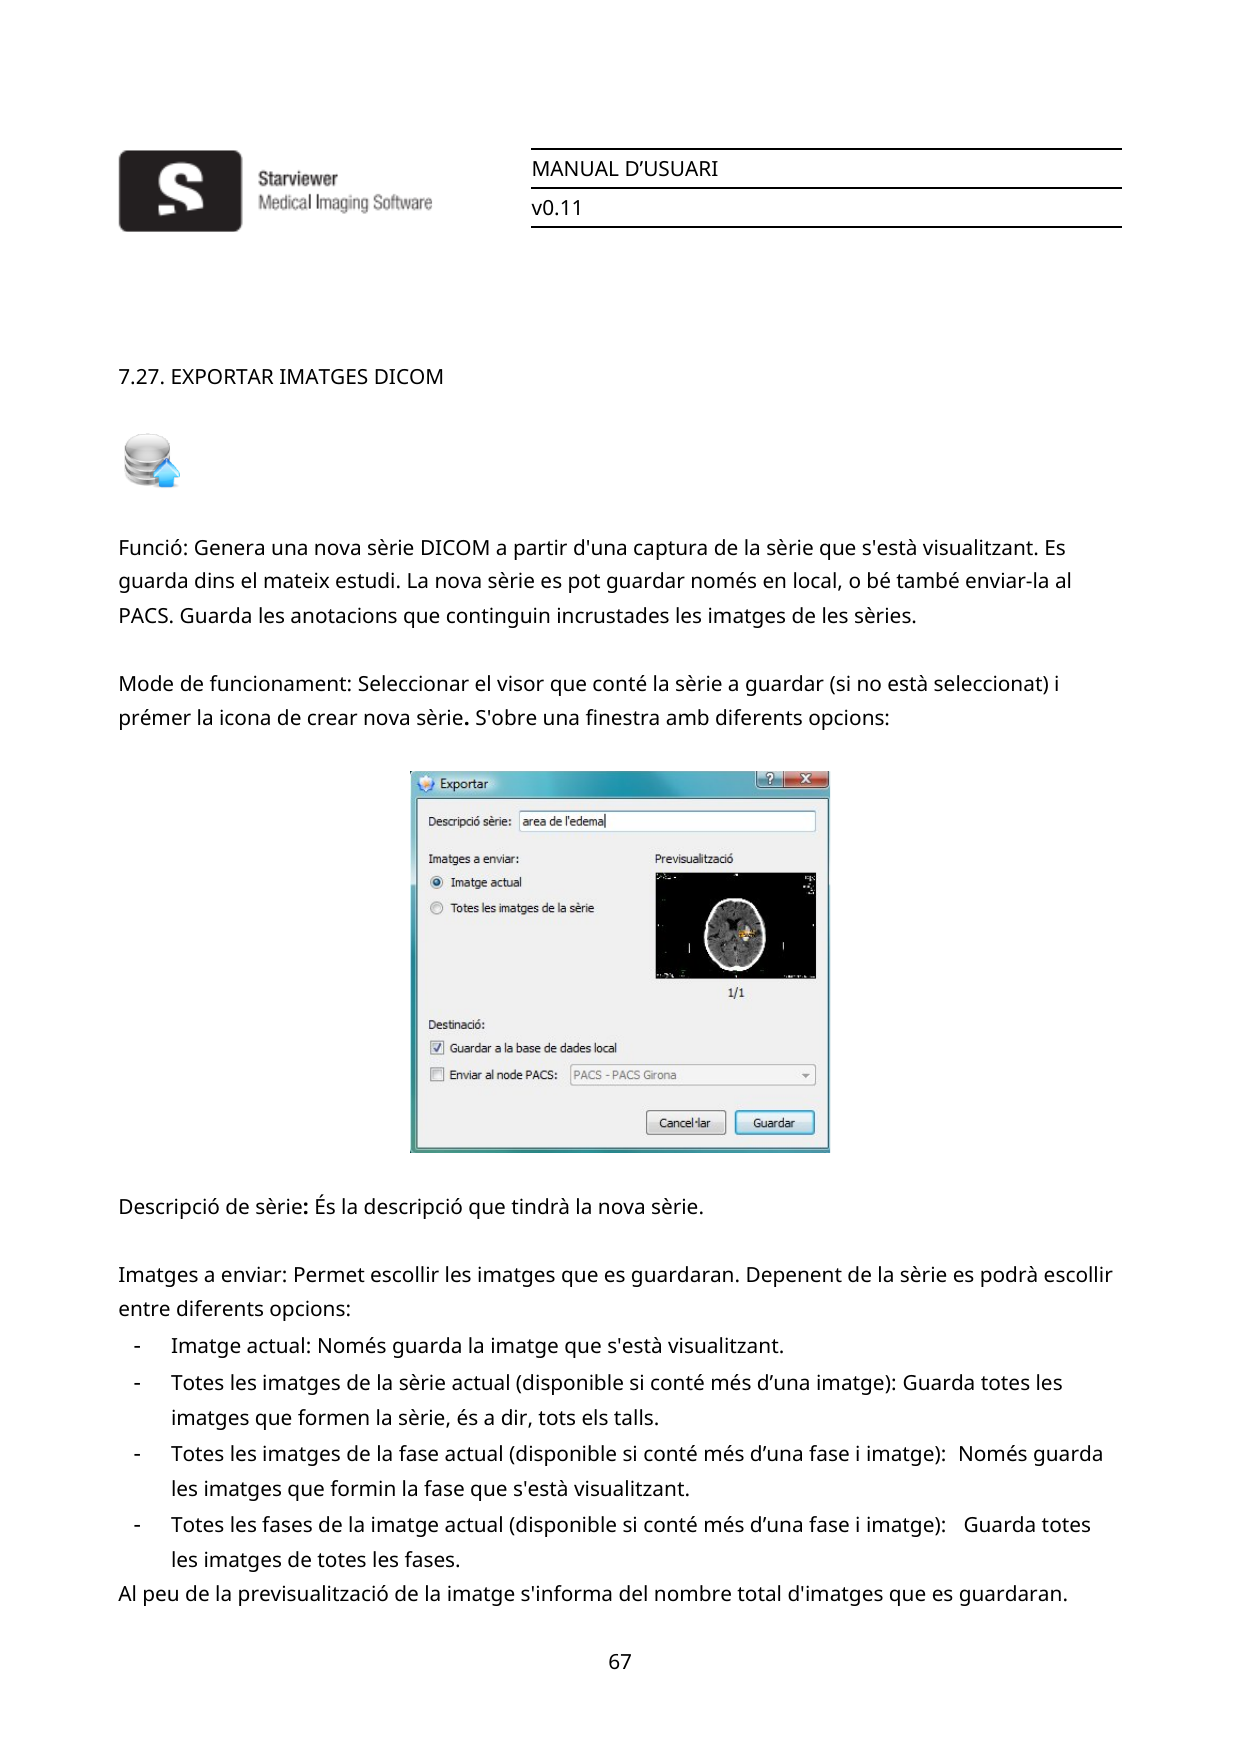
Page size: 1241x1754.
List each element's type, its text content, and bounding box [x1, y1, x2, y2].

text Imatges a enviar: Permet escollir les imatges que es guardaran. Depenent de la sèrie es podrà escollir entre diferents opcions: [118, 1261, 1122, 1323]
text Descripció de sèrie: És la descripció que tindrà la nova sèrie. [118, 1192, 1122, 1221]
picture [118, 430, 187, 493]
list Totes les imatges de la sèrie actual (disponible si conté més d’una imatge): Guarda totes les imatges que formen la sèrie, és a dir, tots els talls. [133, 1366, 1122, 1431]
list Imatge actual: Només guarda la imatge que s'està visualitzant. [133, 1329, 1122, 1360]
list Totes les fases de la imatge actual (disponible si conté més d’una fase i imatge): Guarda totes les imatges de totes les fases. [133, 1508, 1122, 1573]
text Funció: Genera una nova sèrie DICOM a partir d'una captura de la sèrie que s'està visualitzant. Es guarda dins el mateix estudi. La nova sèrie es pot guardar només en local, o bé també enviar-la al PACS. Guarda les anotacions que continguin incrustades les imatges de les sèries. [118, 533, 1122, 629]
text Mode de funcionament: Seleccionar el visor que conté la sèrie a guardar (si no està seleccionat) i prémer la icona de crear nova sèrie. S'obre una finestra amb diferents opcions: [118, 669, 1122, 731]
picture [410, 771, 831, 1153]
text Al peu de la previsualització de la imatge s'informa del nombre total d'imatges que es guardaran. [118, 1579, 1122, 1607]
list Totes les imatges de la fase actual (disponible si conté més d’una fase i imatge): Només guarda les imatges que formin la fase que s'està visualitzant. [133, 1437, 1122, 1502]
subtitle Exportar imatges DICOM [118, 362, 1122, 391]
